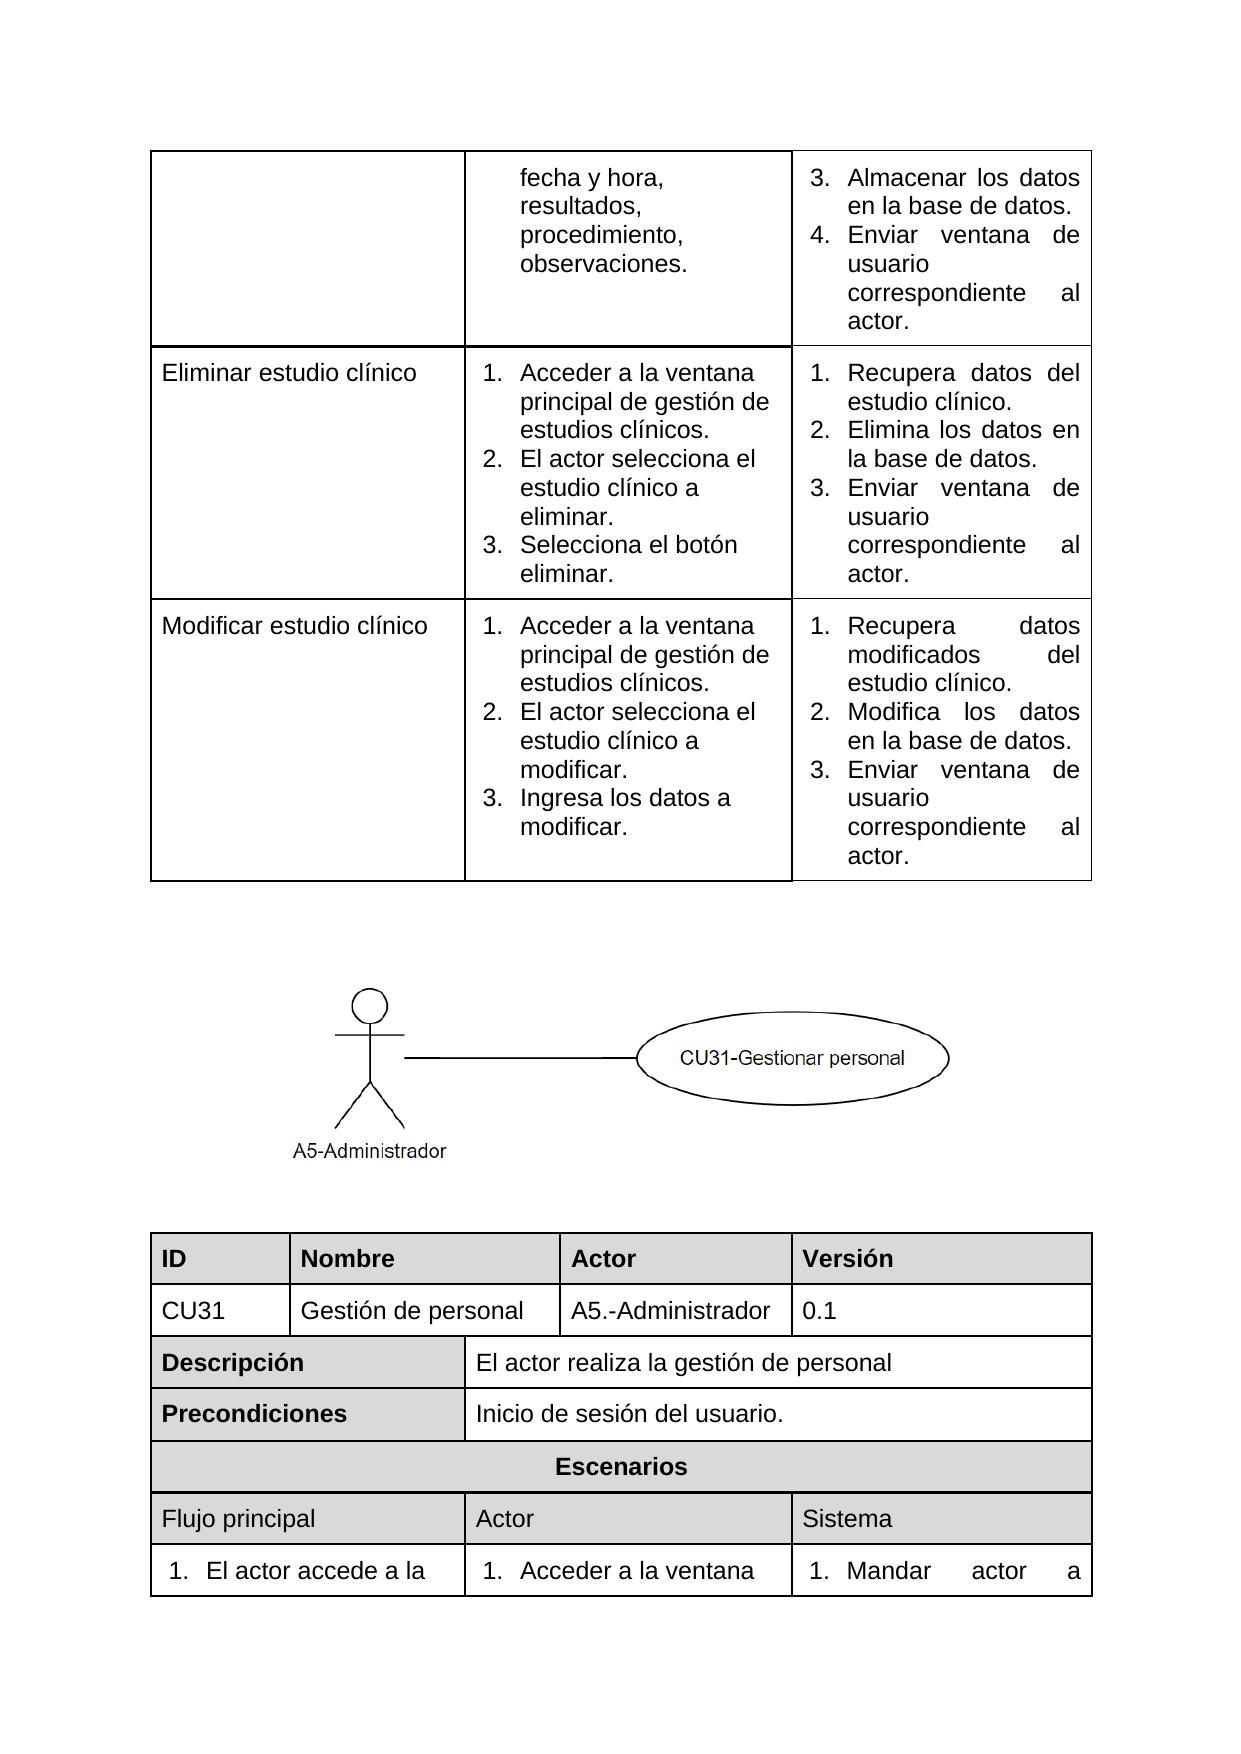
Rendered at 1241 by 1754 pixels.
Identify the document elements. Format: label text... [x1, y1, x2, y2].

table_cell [793, 151, 1091, 345]
picture [288, 981, 952, 1162]
table_cell Escenarios [152, 1442, 1091, 1491]
table_cell Recupera datos del estudio clínico. Elimina los datos en la base de datos. Enviar ventana de usuario correspondiente al actor. [793, 346, 1091, 598]
table_cell Flujo principal [152, 1494, 464, 1543]
table_header ID [152, 1234, 289, 1283]
table_cell A5.-Administrador [561, 1285, 791, 1335]
table_cell El actor realiza la gestión de personal [466, 1337, 1091, 1387]
table_header Actor [561, 1234, 791, 1283]
table_cell Recupera datos modificados del estudio clínico. Modifica los datos en la base de datos. Enviar ventana de usuario correspondiente al actor. [793, 599, 1091, 880]
table_cell Gestión de personal [291, 1285, 559, 1335]
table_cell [466, 152, 791, 345]
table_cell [793, 1545, 1091, 1595]
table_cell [152, 152, 464, 345]
table_header Nombre [291, 1234, 559, 1283]
table_cell Descripción [152, 1337, 464, 1387]
table_header Versión [793, 1234, 1091, 1283]
table_cell Acceder a la ventana principal de gestión de estudios clínicos. El actor selecciona el estudio clínico a modificar. Ingresa los datos a modificar. [466, 600, 791, 880]
table_cell Actor [466, 1494, 791, 1543]
table_cell Modificar estudio clínico [152, 600, 464, 880]
table_cell Eliminar estudio clínico [152, 348, 464, 598]
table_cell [466, 1545, 791, 1595]
table_cell Sistema [793, 1494, 1091, 1543]
table_cell Inicio de sesión del usuario. [466, 1389, 1091, 1440]
table_cell CU31 [152, 1285, 289, 1335]
table_cell Precondiciones [152, 1389, 464, 1440]
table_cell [152, 1545, 464, 1595]
table_cell 0.1 [793, 1285, 1091, 1335]
table_cell Acceder a la ventana principal de gestión de estudios clínicos. El actor selecciona el estudio clínico a eliminar. Selecciona el botón eliminar. [466, 348, 791, 598]
